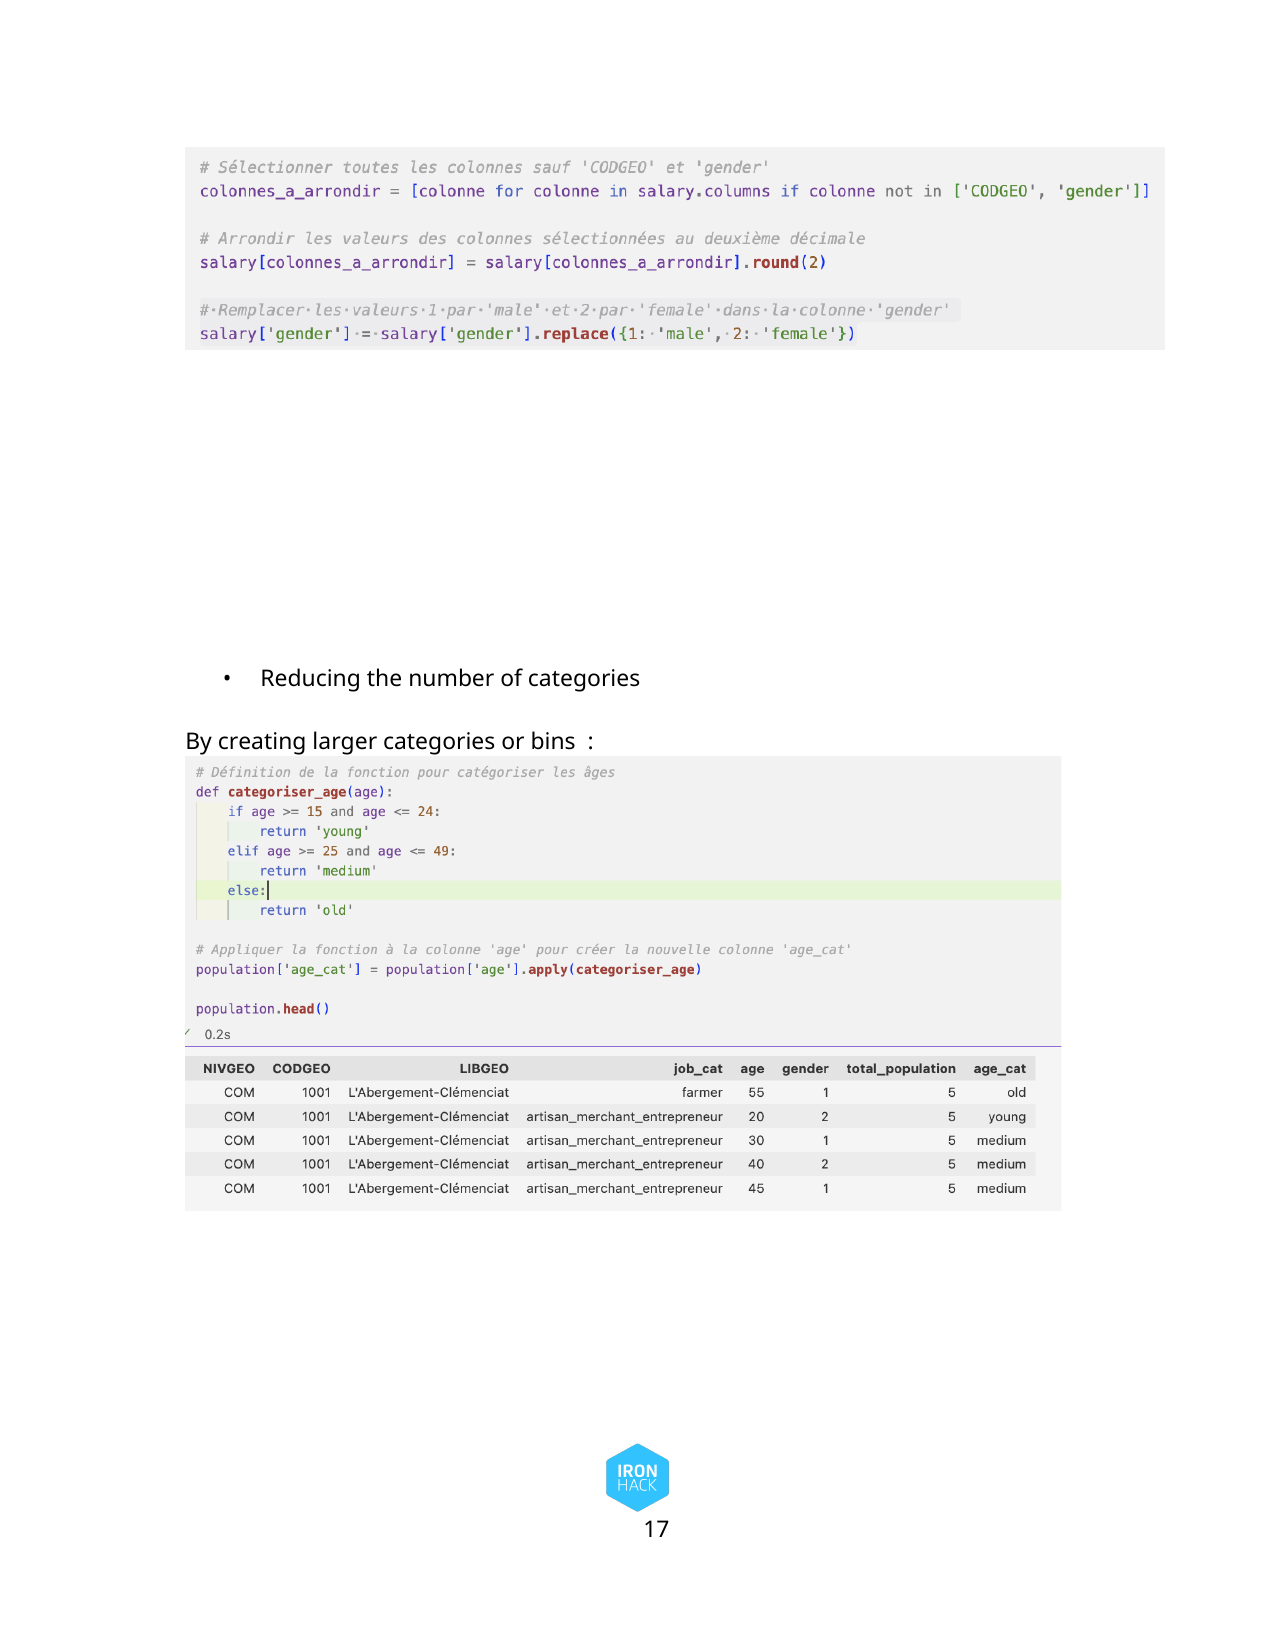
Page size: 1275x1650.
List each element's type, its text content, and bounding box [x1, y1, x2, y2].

picture [602, 1442, 673, 1513]
text By creating larger categories or bins : [148, 725, 1127, 756]
picture [185, 147, 1165, 350]
list Reducing the number of categories [223, 662, 1127, 694]
picture [185, 756, 1062, 1211]
